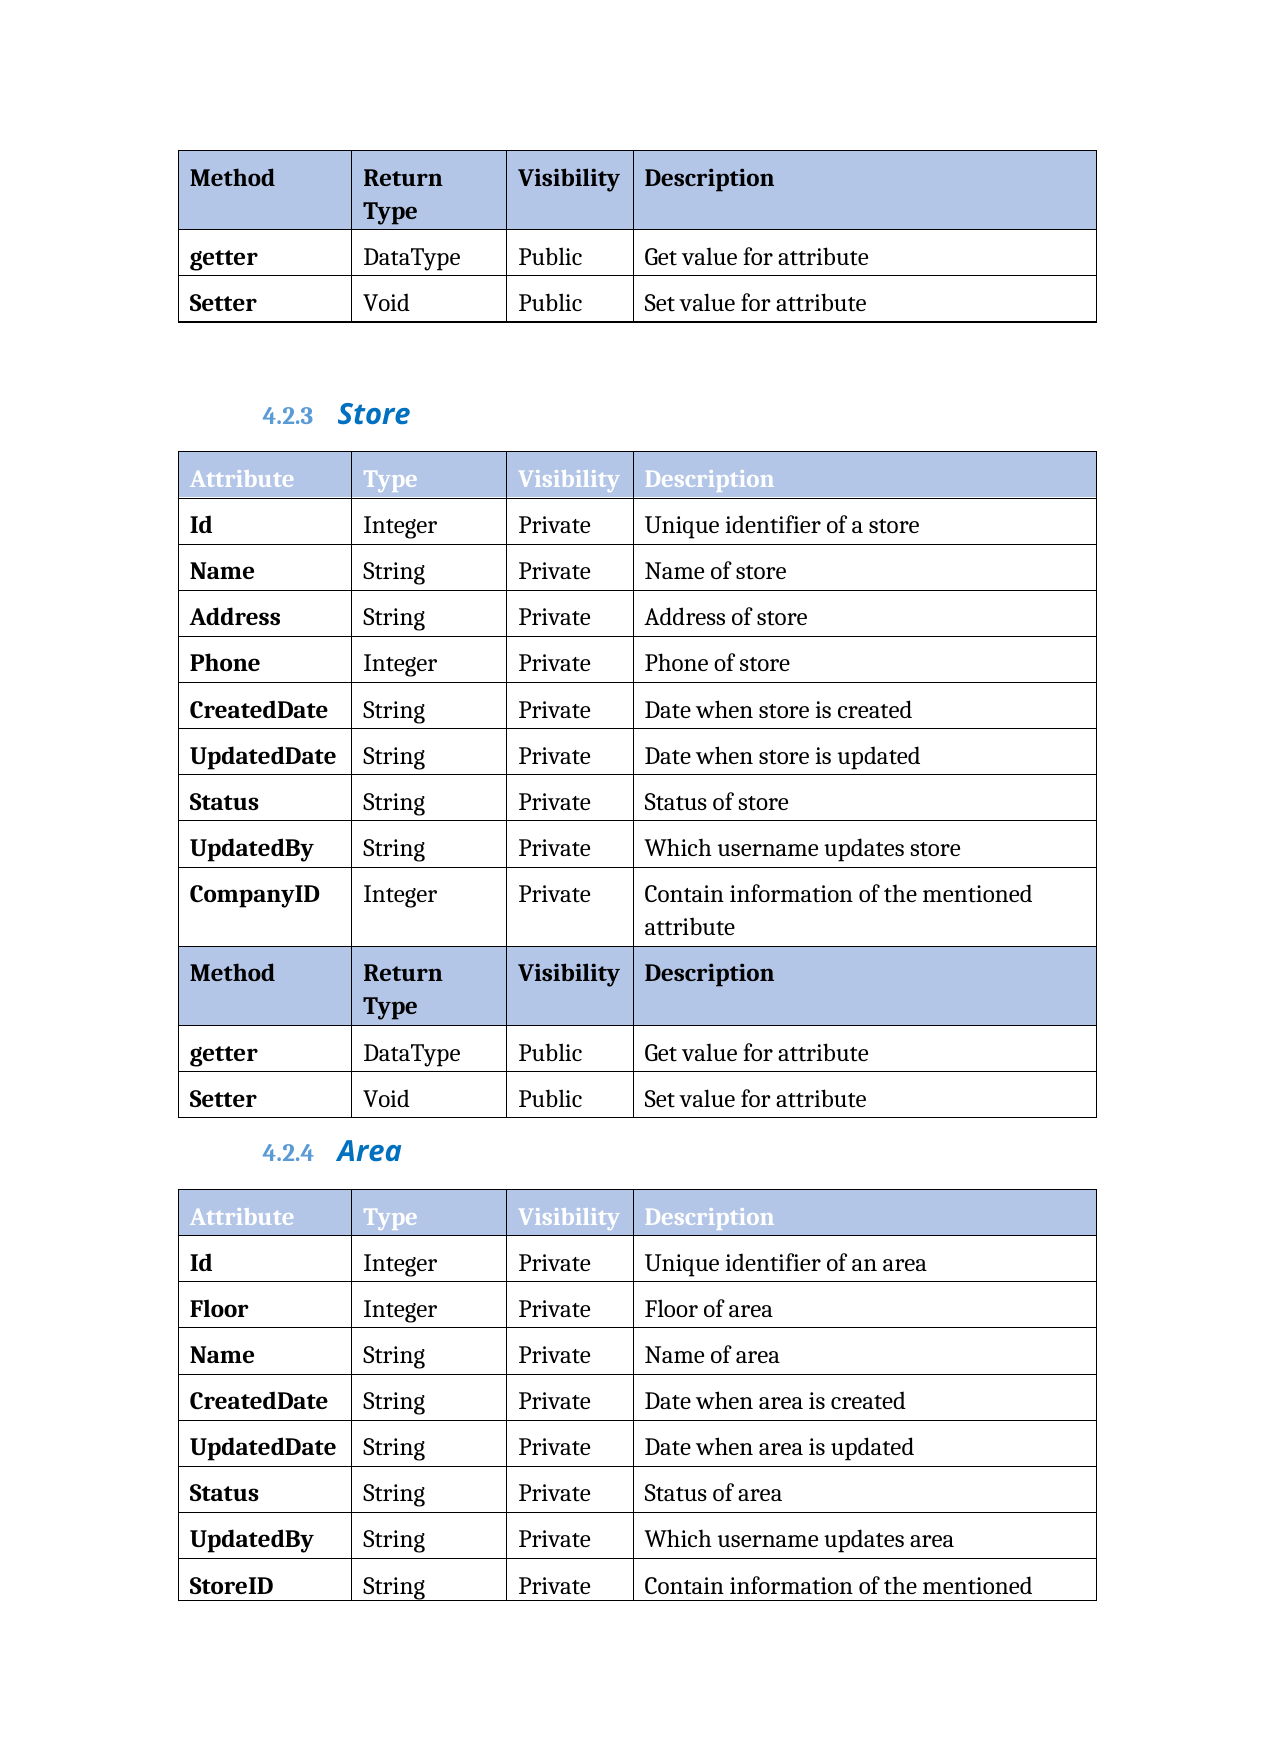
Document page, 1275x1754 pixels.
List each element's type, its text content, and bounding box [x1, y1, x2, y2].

table_cell Date when store is created [634, 683, 1096, 728]
table_cell String [352, 729, 506, 774]
table_cell Setter [179, 1072, 351, 1117]
table_cell DataType [352, 230, 506, 275]
table_cell Private [507, 499, 633, 543]
table_cell UpdatedBy [179, 821, 351, 867]
table_cell Status of area [634, 1467, 1096, 1512]
table_cell String [352, 1421, 506, 1466]
table_header Type [352, 452, 506, 497]
table_cell Date when area is updated [634, 1421, 1096, 1466]
table_cell Private [507, 868, 633, 946]
table_cell CreatedDate [179, 1375, 351, 1419]
table_cell Which username updates store [634, 821, 1096, 867]
table_cell String [352, 821, 506, 867]
table_cell Unique identifier of an area [634, 1236, 1096, 1281]
table_cell Description [634, 151, 1096, 229]
table_cell Floor of area [634, 1282, 1096, 1327]
table_cell Public [507, 276, 633, 321]
table_cell Name [179, 1328, 351, 1373]
table_header Visibility [507, 1190, 633, 1235]
table_cell getter [179, 230, 351, 275]
table_cell Integer [352, 1236, 506, 1281]
table_cell Private [507, 1328, 633, 1373]
table_cell Address of store [634, 591, 1096, 636]
list Area [262, 1131, 1125, 1170]
table_cell Description [634, 947, 1096, 1025]
table_header Description [634, 1190, 1096, 1235]
table_cell Private [507, 775, 633, 820]
table_cell Private [507, 1559, 633, 1600]
table_header Visibility [507, 452, 633, 497]
table_cell Private [507, 545, 633, 590]
table_cell Private [507, 683, 633, 728]
table_cell StoreID [179, 1559, 351, 1600]
table_cell Name [179, 545, 351, 590]
table_cell Visibility [507, 947, 633, 1025]
table_header Attribute [179, 1190, 351, 1235]
table_cell Integer [352, 637, 506, 682]
table_cell Return Type [352, 947, 506, 1025]
table_cell Floor [179, 1282, 351, 1327]
table_cell Id [179, 499, 351, 543]
table_cell DataType [352, 1026, 506, 1071]
table_cell Date when area is created [634, 1375, 1096, 1419]
table_cell Private [507, 1375, 633, 1419]
table_header Type [352, 1190, 506, 1235]
table_cell Public [507, 230, 633, 275]
table_cell Set value for attribute [634, 1072, 1096, 1117]
table_cell Visibility [507, 151, 633, 229]
table_cell Private [507, 1282, 633, 1327]
table_cell CreatedDate [179, 683, 351, 728]
table_cell String [352, 545, 506, 590]
table_cell Phone [179, 637, 351, 682]
table_cell Integer [352, 1282, 506, 1327]
table_cell Status [179, 775, 351, 820]
table_cell Public [507, 1026, 633, 1071]
table_cell Public [507, 1072, 633, 1117]
table_cell Get value for attribute [634, 1026, 1096, 1071]
table_cell Private [507, 729, 633, 774]
table_cell String [352, 1513, 506, 1558]
table_cell UpdatedDate [179, 729, 351, 774]
table_cell Name of area [634, 1328, 1096, 1373]
table_cell Status of store [634, 775, 1096, 820]
table_header Attribute [179, 452, 351, 497]
table_cell Private [507, 1236, 633, 1281]
table_cell Unique identifier of a store [634, 499, 1096, 543]
table_cell getter [179, 1026, 351, 1071]
table_cell UpdatedDate [179, 1421, 351, 1466]
table_cell Address [179, 591, 351, 636]
table_cell String [352, 683, 506, 728]
table_cell Status [179, 1467, 351, 1512]
list Store [262, 393, 1125, 433]
table_cell Private [507, 1421, 633, 1466]
table_cell Method [179, 947, 351, 1025]
table_cell Set value for attribute [634, 276, 1096, 321]
table_cell Name of store [634, 545, 1096, 590]
table_cell String [352, 1328, 506, 1373]
table_cell Setter [179, 276, 351, 321]
table_cell Return Type [352, 151, 506, 229]
table_cell Method [179, 151, 351, 229]
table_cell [634, 1559, 1096, 1600]
table_cell Id [179, 1236, 351, 1281]
table_cell Private [507, 637, 633, 682]
table_cell Which username updates area [634, 1513, 1096, 1558]
table_cell Private [507, 1467, 633, 1512]
table_cell Phone of store [634, 637, 1096, 682]
table_cell Private [507, 591, 633, 636]
table_cell Integer [352, 499, 506, 543]
table_cell String [352, 1375, 506, 1419]
table_cell CompanyID [179, 868, 351, 946]
table_cell String [352, 1467, 506, 1512]
table_cell String [352, 775, 506, 820]
table_cell Private [507, 1513, 633, 1558]
table_cell Void [352, 276, 506, 321]
table_cell Contain information of the mentioned attribute [634, 868, 1096, 946]
table_cell Get value for attribute [634, 230, 1096, 275]
table_cell UpdatedBy [179, 1513, 351, 1558]
table_cell Integer [352, 868, 506, 946]
table_cell Date when store is updated [634, 729, 1096, 774]
table_header Description [634, 452, 1096, 497]
table_cell Void [352, 1072, 506, 1117]
table_cell String [352, 1559, 506, 1600]
table_cell Private [507, 821, 633, 867]
table_cell String [352, 591, 506, 636]
